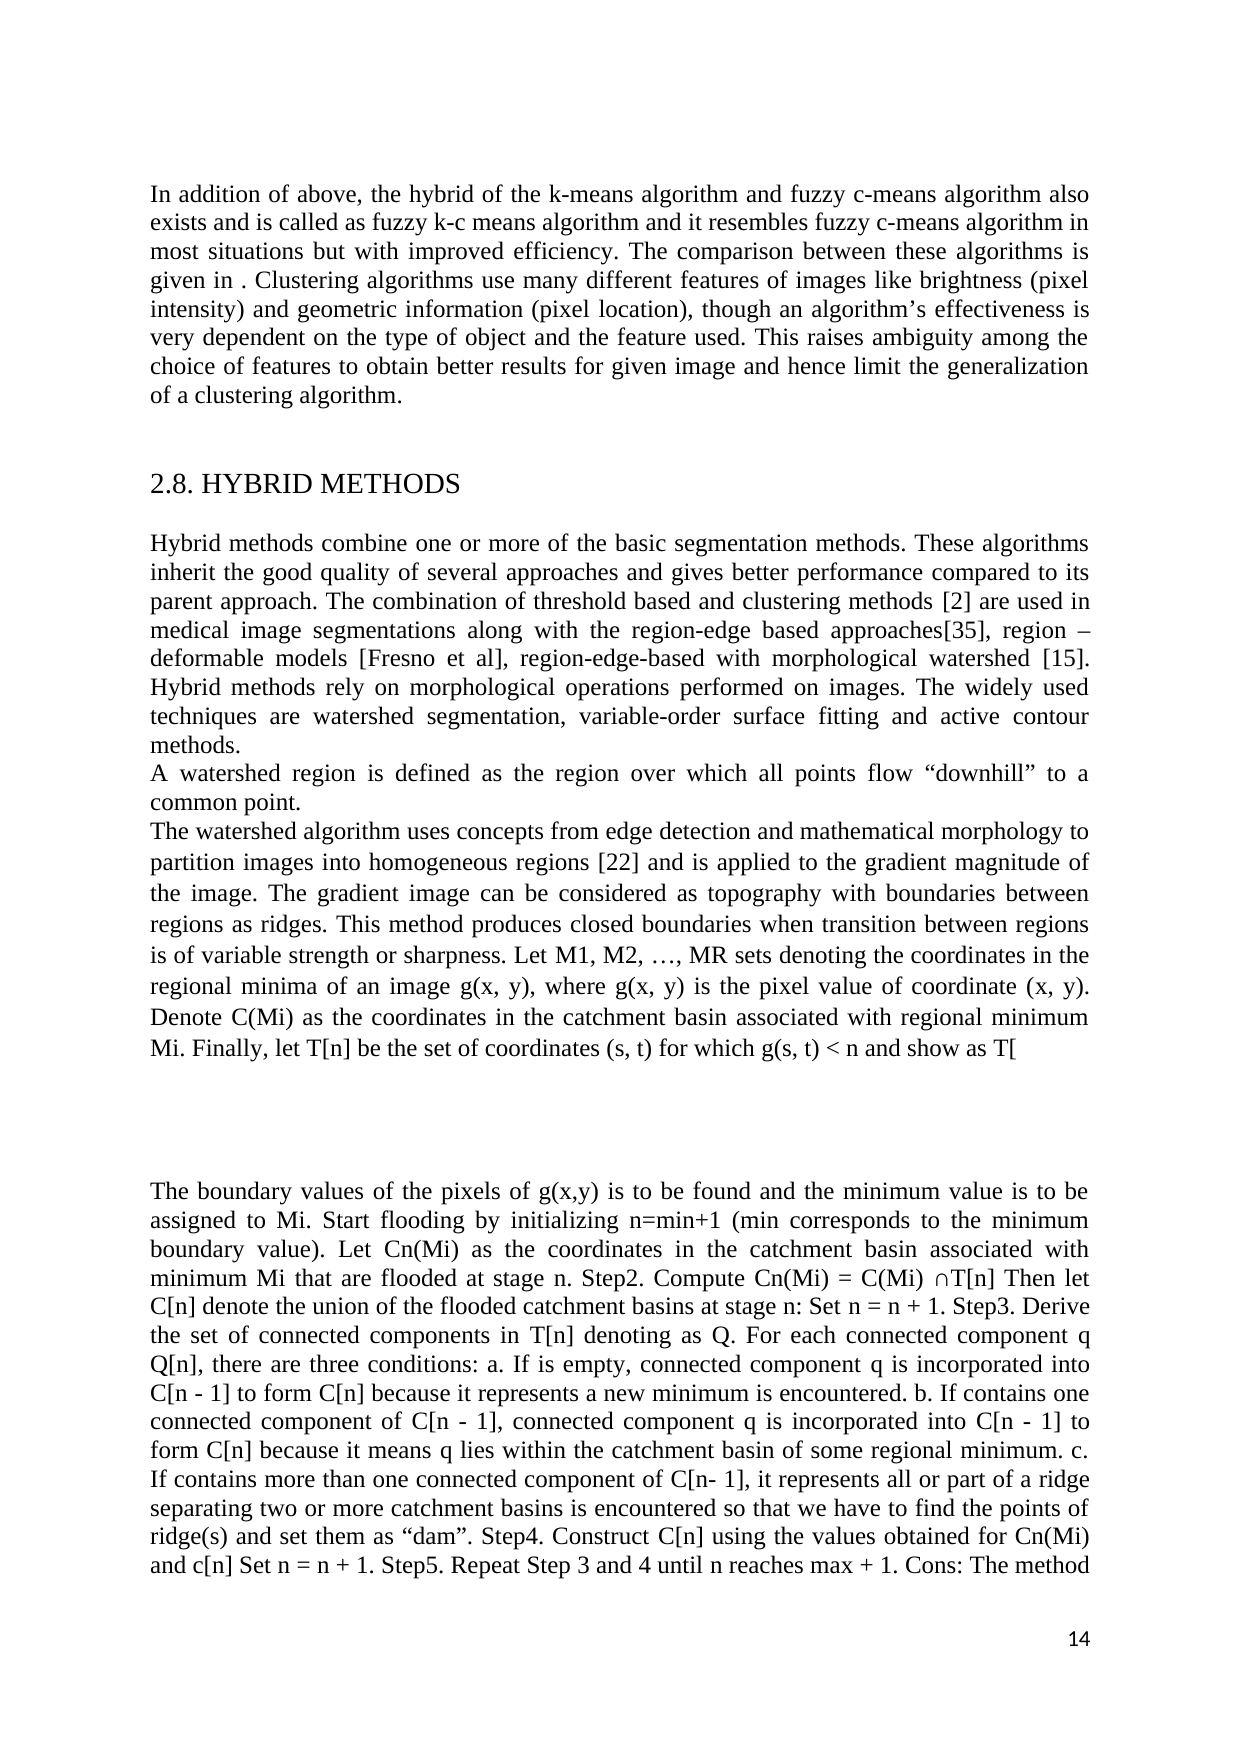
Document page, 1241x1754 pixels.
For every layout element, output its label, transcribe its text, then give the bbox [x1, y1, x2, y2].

text A watershed region is defined as the region over which all points flow “downhill” to a common point. [150, 758, 1090, 816]
text 2.8. HYBRID METHODS [150, 466, 1090, 500]
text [150, 1176, 1090, 1579]
text Hybrid methods combine one or more of the basic segmentation methods. These algorithms inherit the good quality of several approaches and gives better performance compared to its parent approach. The combination of threshold based and clustering methods [2] are used in medical image segmentations along with the region-edge based approaches[35], region –deformable models [Fresno et al], region-edge-based with morphological watershed [15]. Hybrid methods rely on morphological operations performed on images. The widely used techniques are watershed segmentation, variable-order surface fitting and active contour methods. [150, 528, 1090, 758]
text In addition of above, the hybrid of the k-means algorithm and fuzzy c-means algorithm also exists and is called as fuzzy k-c means algorithm and it resembles fuzzy c-means algorithm in most situations but with improved efficiency. The comparison between these algorithms is given in . Clustering algorithms use many different features of images like brightness (pixel intensity) and geometric information (pixel location), though an algorithm’s effectiveness is very dependent on the type of object and the feature used. This raises ambiguity among the choice of features to obtain better results for given image and hence limit the generalization of a clustering algorithm. [150, 179, 1090, 409]
text The watershed algorithm uses concepts from edge detection and mathematical morphology to partition images into homogeneous regions [22] and is applied to the gradient magnitude of the image. The gradient image can be considered as topography with boundaries between regions as ridges. This method produces closed boundaries when transition between regions is of variable strength or sharpness. Let M1, M2, …, MR sets denoting the coordinates in the regional minima of an image g(x, y), where g(x, y) is the pixel value of coordinate (x, y). Denote C(Mi) as the coordinates in the catchment basin associated with regional minimum Mi. Finally, let T[n] be the set of coordinates (s, t) for which g(s, t) < n and show as T[ [150, 816, 1090, 1062]
